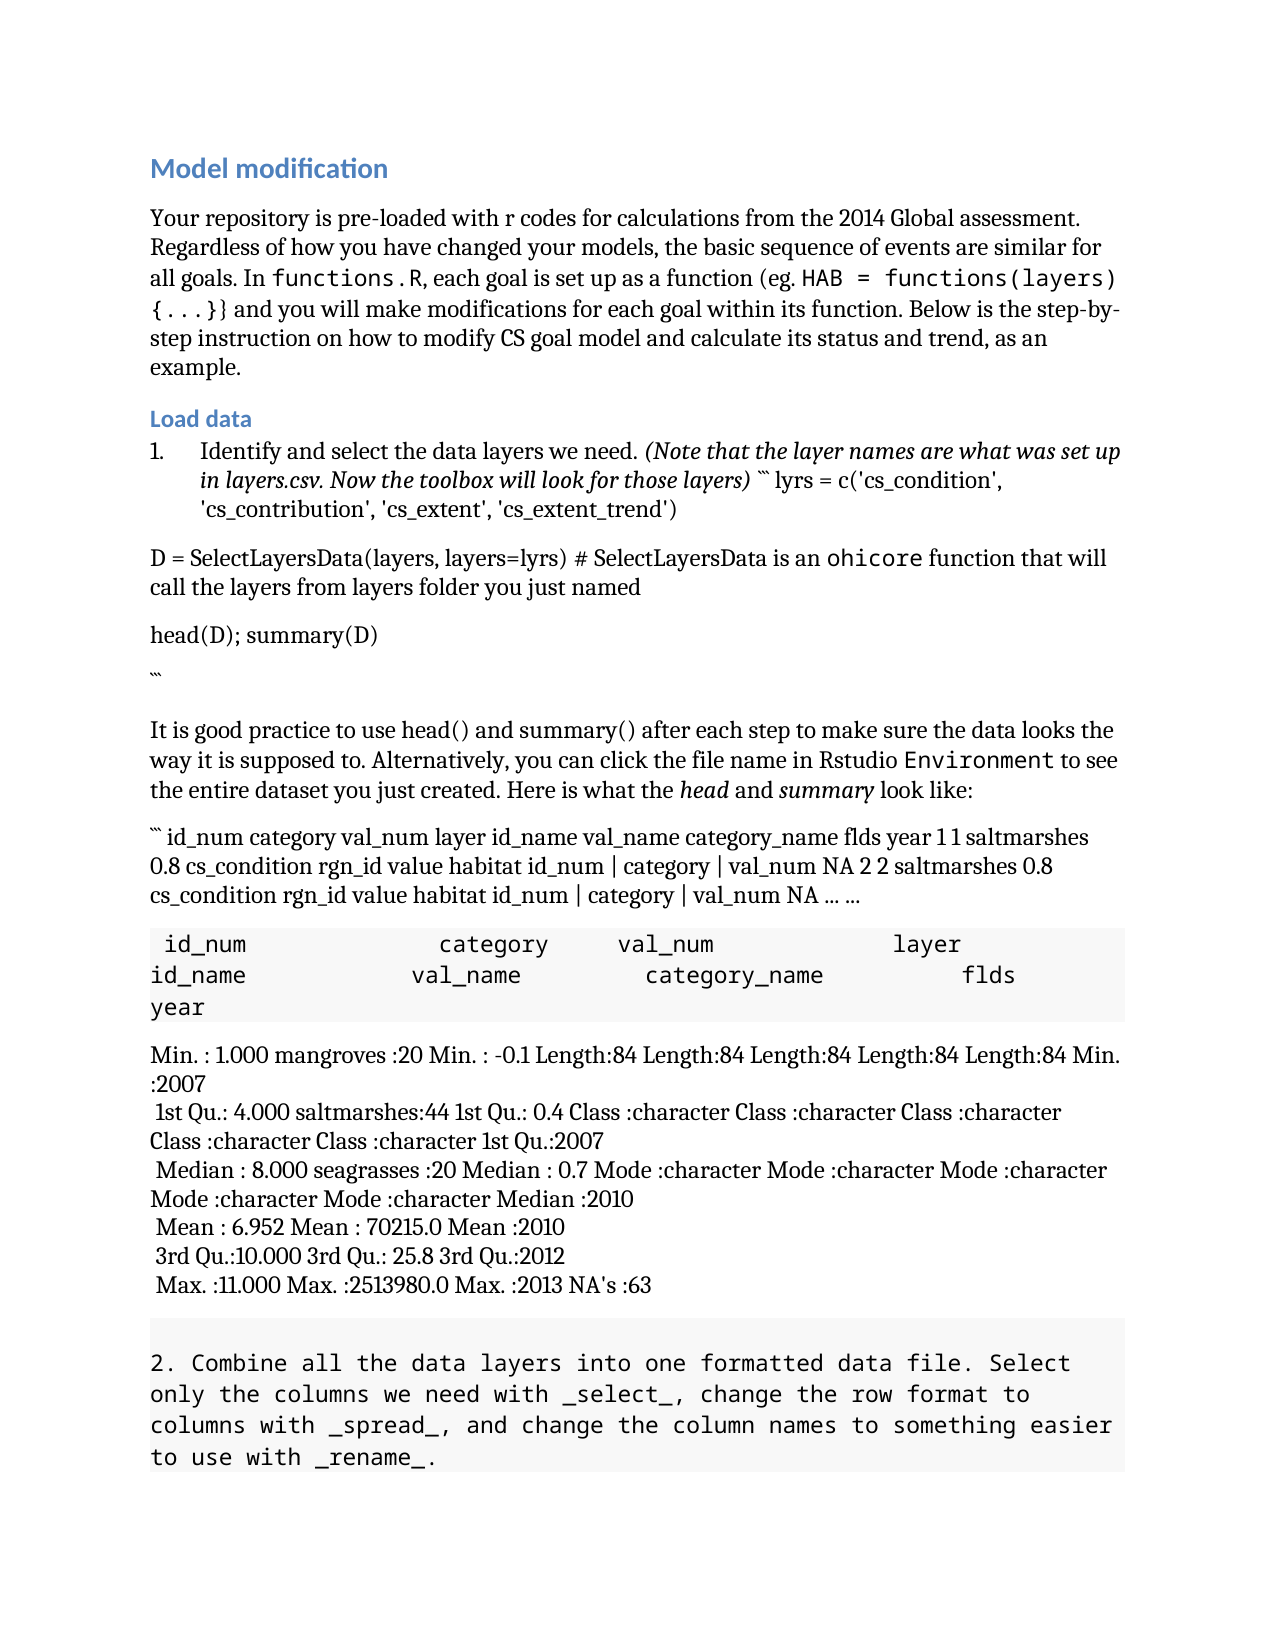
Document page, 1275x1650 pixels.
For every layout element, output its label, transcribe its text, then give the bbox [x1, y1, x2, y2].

text head(D); summary(D) [150, 621, 1125, 649]
text ``` id_num category val_num layer id_name val_name category_name flds year 1 1 saltmarshes 0.8 cs_condition rgn_id value habitat id_num | category | val_num NA 2 2 saltmarshes 0.8 cs_condition rgn_id value habitat id_num | category | val_num NA ... ... [150, 823, 1125, 909]
text D = SelectLayersData(layers, layers=lyrs) # SelectLayersData is an ohicore function that will call the layers from layers folder you just named [150, 542, 1125, 602]
text Min. : 1.000 mangroves :20 Min. : -0.1 Length:84 Length:84 Length:84 Length:84 Length:84 Min. :2007 1st Qu.: 4.000 saltmarshes:44 1st Qu.: 0.4 Class :character Class :character Class :character Class :character Class :character 1st Qu.:2007 Median : 8.000 seagrasses :20 Median : 0.7 Mode :character Mode :character Mode :character Mode :character Mode :character Median :2010 Mean : 6.952 Mean : 70215.0 Mean :2010 3rd Qu.:10.000 3rd Qu.: 25.8 3rd Qu.:2012 Max. :11.000 Max. :2513980.0 Max. :2013 NA's :63 [150, 1041, 1125, 1299]
text Your repository is pre-loaded with r codes for calculations from the 2014 Global assessment. Regardless of how you have changed your models, the basic sequence of events are similar for all goals. In functions.R, each goal is set up as a function (eg. HAB = functions(layers) {...}} and you will make modifications for each goal within its function. Below is the step-by-step instruction on how to modify CS goal model and calculate its status and trend, as an example. [150, 204, 1125, 382]
text ``` [150, 668, 1125, 697]
list Identify and select the data layers we need. (Note that the layer names are what was set up in layers.csv. Now the toolbox will look for those layers) ``` lyrs = c('cs_condition', 'cs_contribution', 'cs_extent', 'cs_extent_trend') [150, 437, 1125, 523]
text 2. Combine all the data layers into one formatted data file. Select only the columns we need with _select_, change the row format to columns with _spread_, and change the column names to something easier to use with _rename_. [150, 1318, 1125, 1472]
subtitle Load data [150, 403, 1125, 433]
text It is good practice to use head() and summary() after each step to make sure the data looks the way it is supposed to. Alternatively, you can click the file name in Rstudio Environment to see the entire dataset you just created. Here is what the head and summary look like: [150, 716, 1125, 804]
text id_num category val_num layer id_name val_name category_name flds year [150, 928, 1125, 1022]
subtitle Model modification [150, 150, 1125, 186]
